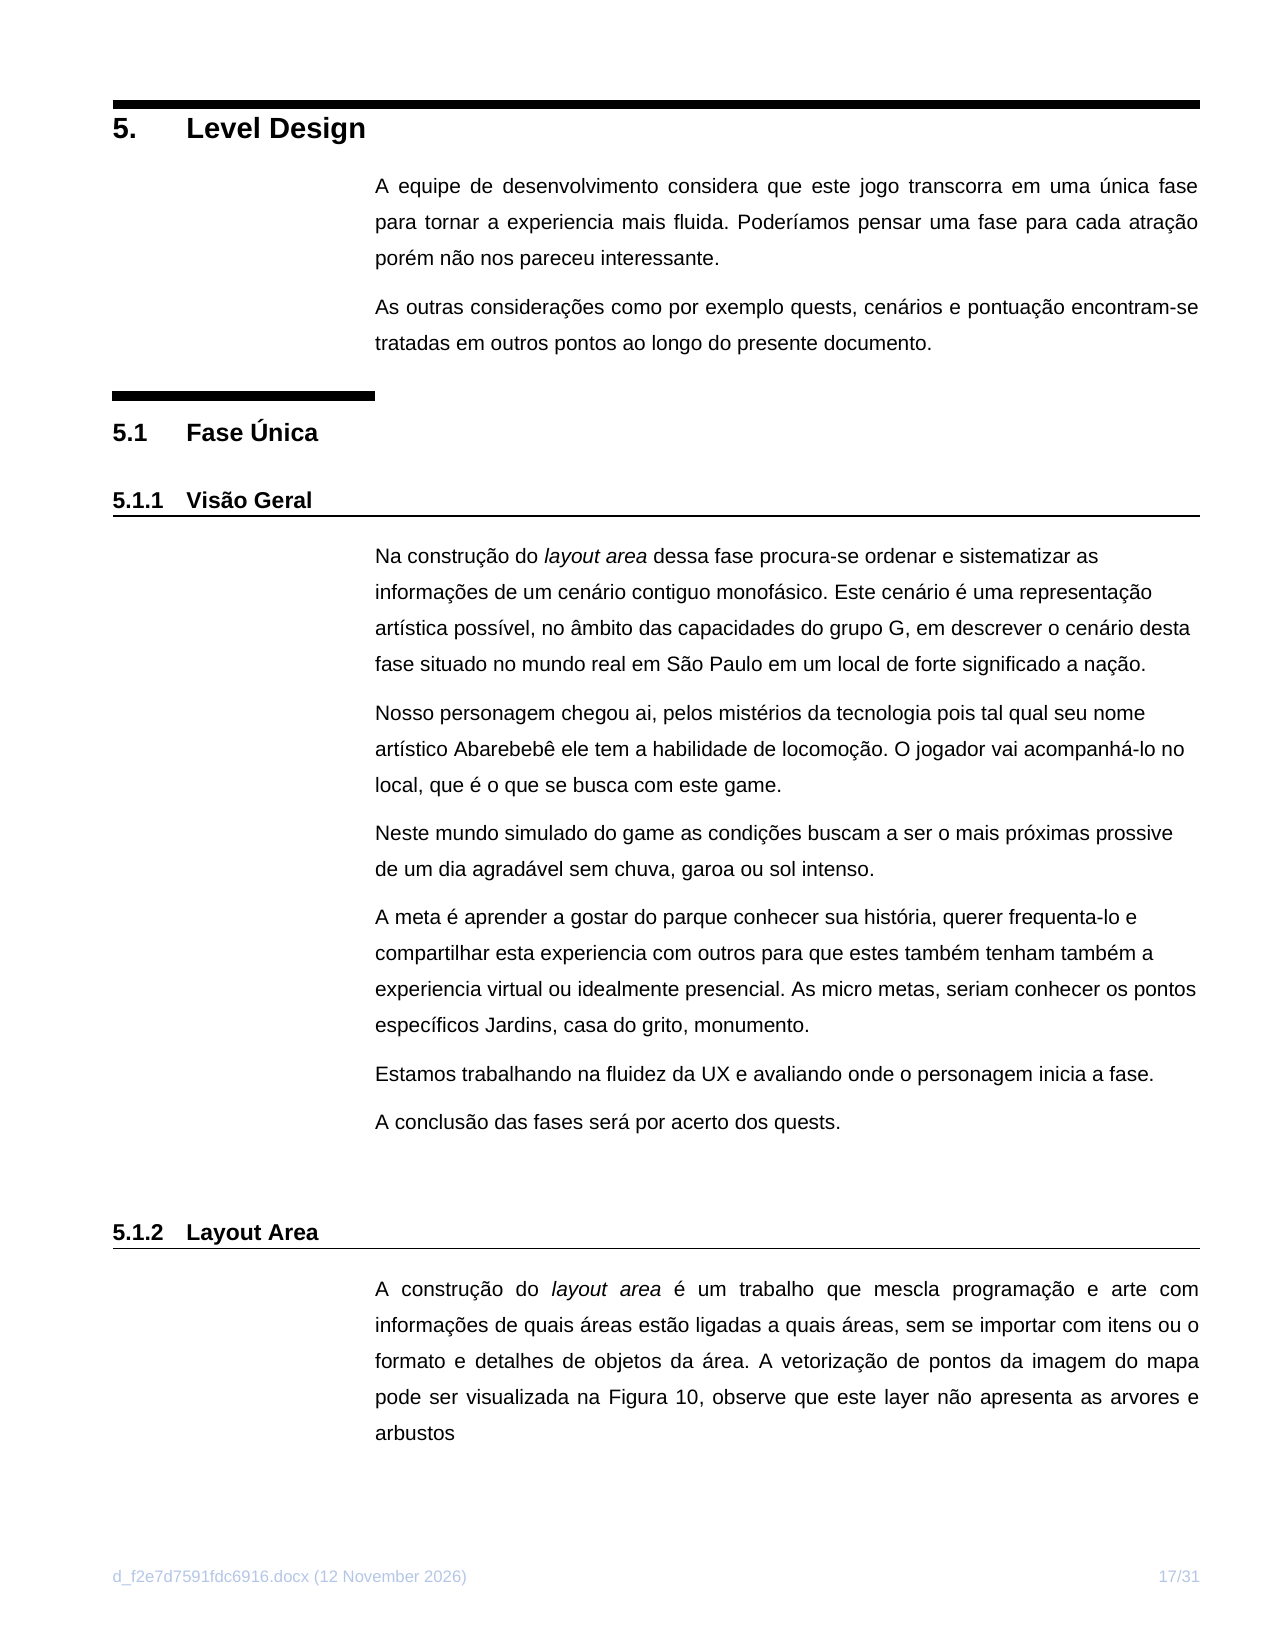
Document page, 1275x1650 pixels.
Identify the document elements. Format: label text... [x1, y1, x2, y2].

text As outras considerações como por exemplo quests, cenários e pontuação encontram-se tratadas em outros pontos ao longo do presente documento. [375, 294, 1200, 354]
subtitle Fase Única [112, 418, 1200, 447]
subtitle Level Design [112, 101, 1200, 145]
subtitle Visão Geral [112, 487, 1200, 517]
text Neste mundo simulado do game as condições buscam a ser o mais próximas prossive de um dia agradável sem chuva, garoa ou sol intenso. [375, 821, 1200, 881]
text Nosso personagem chegou ai, pelos mistérios da tecnologia pois tal qual seu nome artístico Abarebebê ele tem a habilidade de locomoção. O jogador vai acompanhá-lo no local, que é o que se busca com este game. [375, 701, 1200, 796]
text A conclusão das fases será por acerto dos quests. [375, 1110, 1200, 1134]
text A equipe de desenvolvimento considera que este jogo transcorra em uma única fase para tornar a experiencia mais fluida. Poderíamos pensar uma fase para cada atração porém não nos pareceu interessante. [375, 174, 1200, 270]
text A meta é aprender a gostar do parque conhecer sua história, querer frequenta-lo e compartilhar esta experiencia com outros para que estes também tenham também a experiencia virtual ou idealmente presencial. As micro metas, seriam conhecer os pontos específicos Jardins, casa do grito, monumento. [375, 905, 1200, 1037]
text Estamos trabalhando na fluidez da UX e avaliando onde o personagem inicia a fase. [375, 1061, 1200, 1085]
text Na construção do layout area dessa fase procura-se ordenar e sistematizar as informações de um cenário contiguo monofásico. Este cenário é uma representação artística possível, no âmbito das capacidades do grupo G, em descrever o cenário desta fase situado no mundo real em São Paulo em um local de forte significado a nação. [375, 544, 1200, 676]
subtitle Layout Area [112, 1219, 1200, 1249]
